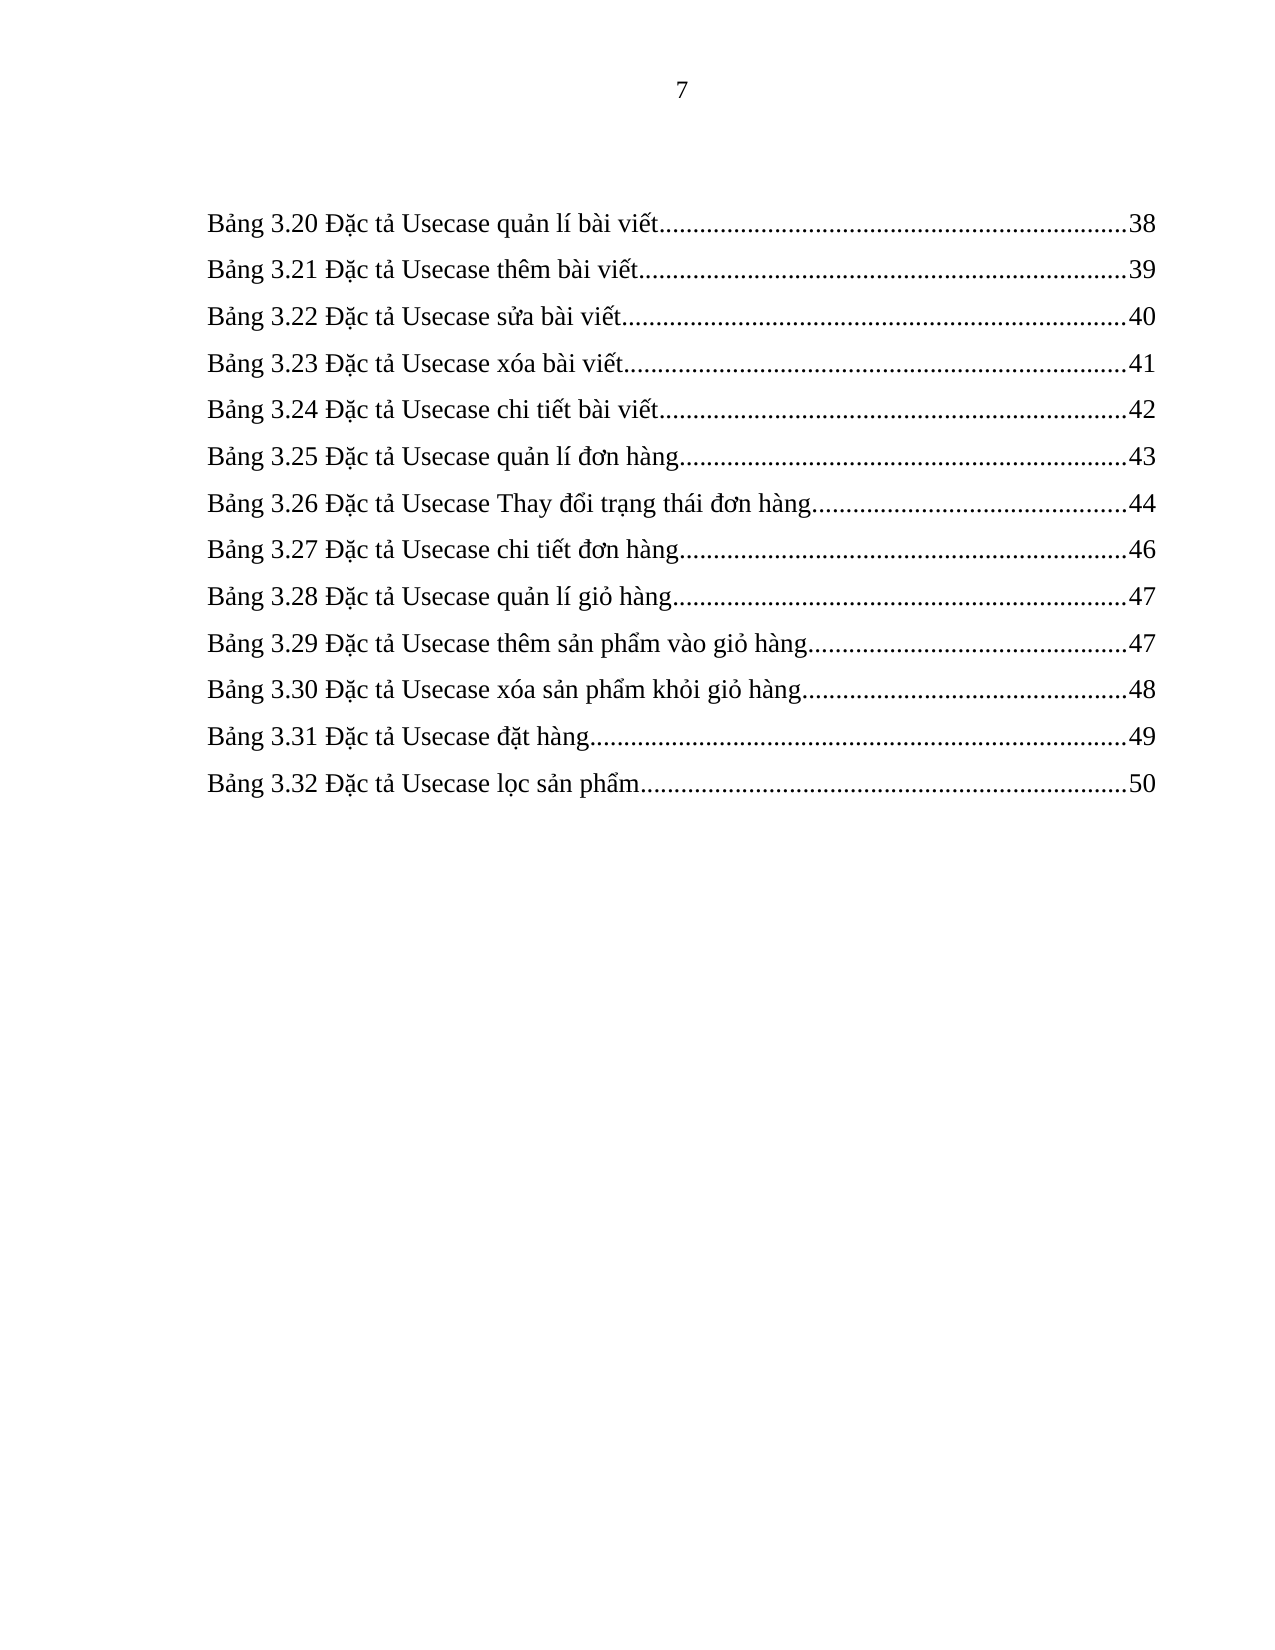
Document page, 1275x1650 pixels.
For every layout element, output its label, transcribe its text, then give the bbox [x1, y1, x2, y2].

text Bảng 3.30 Đặc tả Usecase xóa sản phẩm khỏi giỏ hàng 48 [207, 673, 1157, 704]
text Bảng 3.32 Đặc tả Usecase lọc sản phẩm 50 [207, 767, 1157, 798]
text Bảng 3.20 Đặc tả Usecase quản lí bài viết 38 [207, 207, 1157, 238]
text Bảng 3.27 Đặc tả Usecase chi tiết đơn hàng 46 [207, 533, 1157, 564]
text Bảng 3.28 Đặc tả Usecase quản lí giỏ hàng 47 [207, 580, 1157, 611]
text Bảng 3.25 Đặc tả Usecase quản lí đơn hàng 43 [207, 440, 1157, 471]
text Bảng 3.23 Đặc tả Usecase xóa bài viết 41 [207, 347, 1157, 378]
text Bảng 3.24 Đặc tả Usecase chi tiết bài viết 42 [207, 393, 1157, 424]
text Bảng 3.21 Đặc tả Usecase thêm bài viết 39 [207, 253, 1157, 284]
text Bảng 3.31 Đặc tả Usecase đặt hàng 49 [207, 720, 1157, 751]
text Bảng 3.26 Đặc tả Usecase Thay đổi trạng thái đơn hàng 44 [207, 487, 1157, 518]
text Bảng 3.29 Đặc tả Usecase thêm sản phẩm vào giỏ hàng 47 [207, 627, 1157, 658]
text Bảng 3.22 Đặc tả Usecase sửa bài viết 40 [207, 300, 1157, 331]
